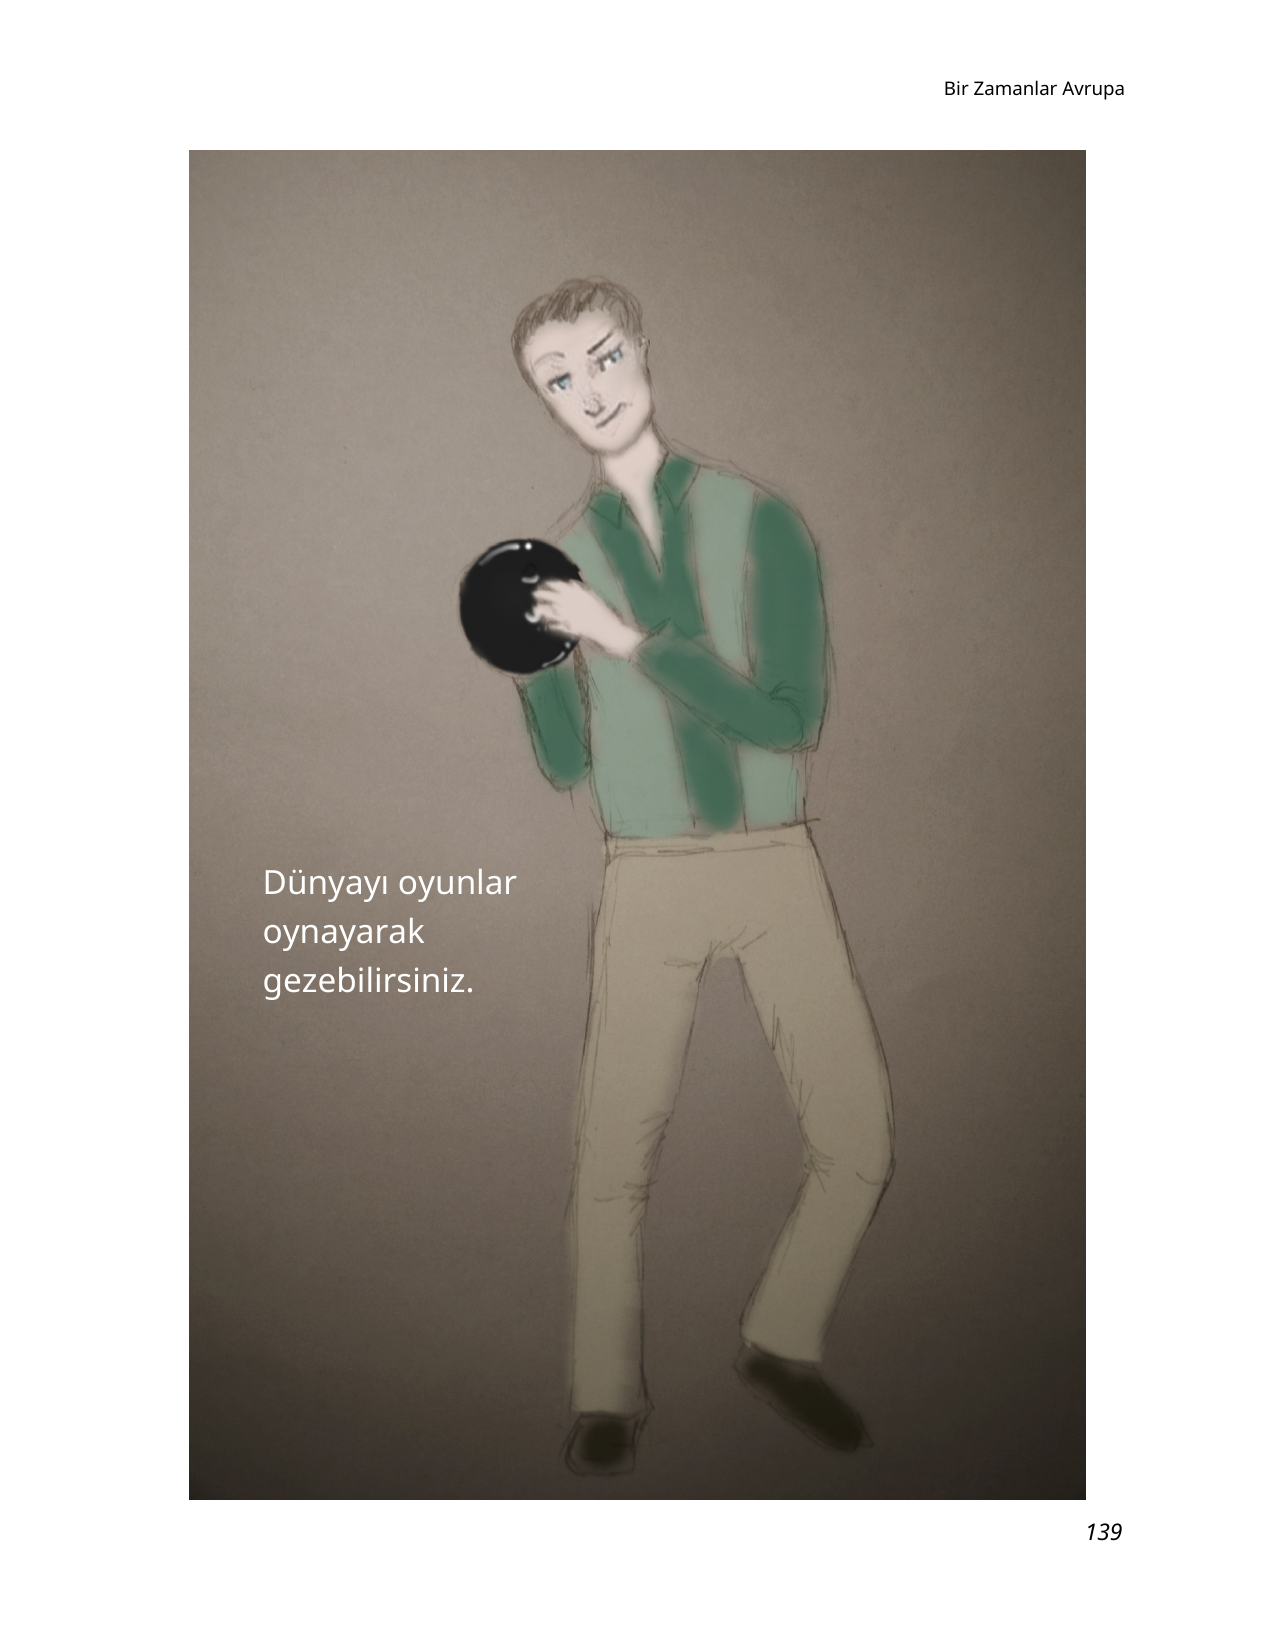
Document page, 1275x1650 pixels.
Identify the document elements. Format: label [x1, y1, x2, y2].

picture [189, 150, 1086, 1500]
